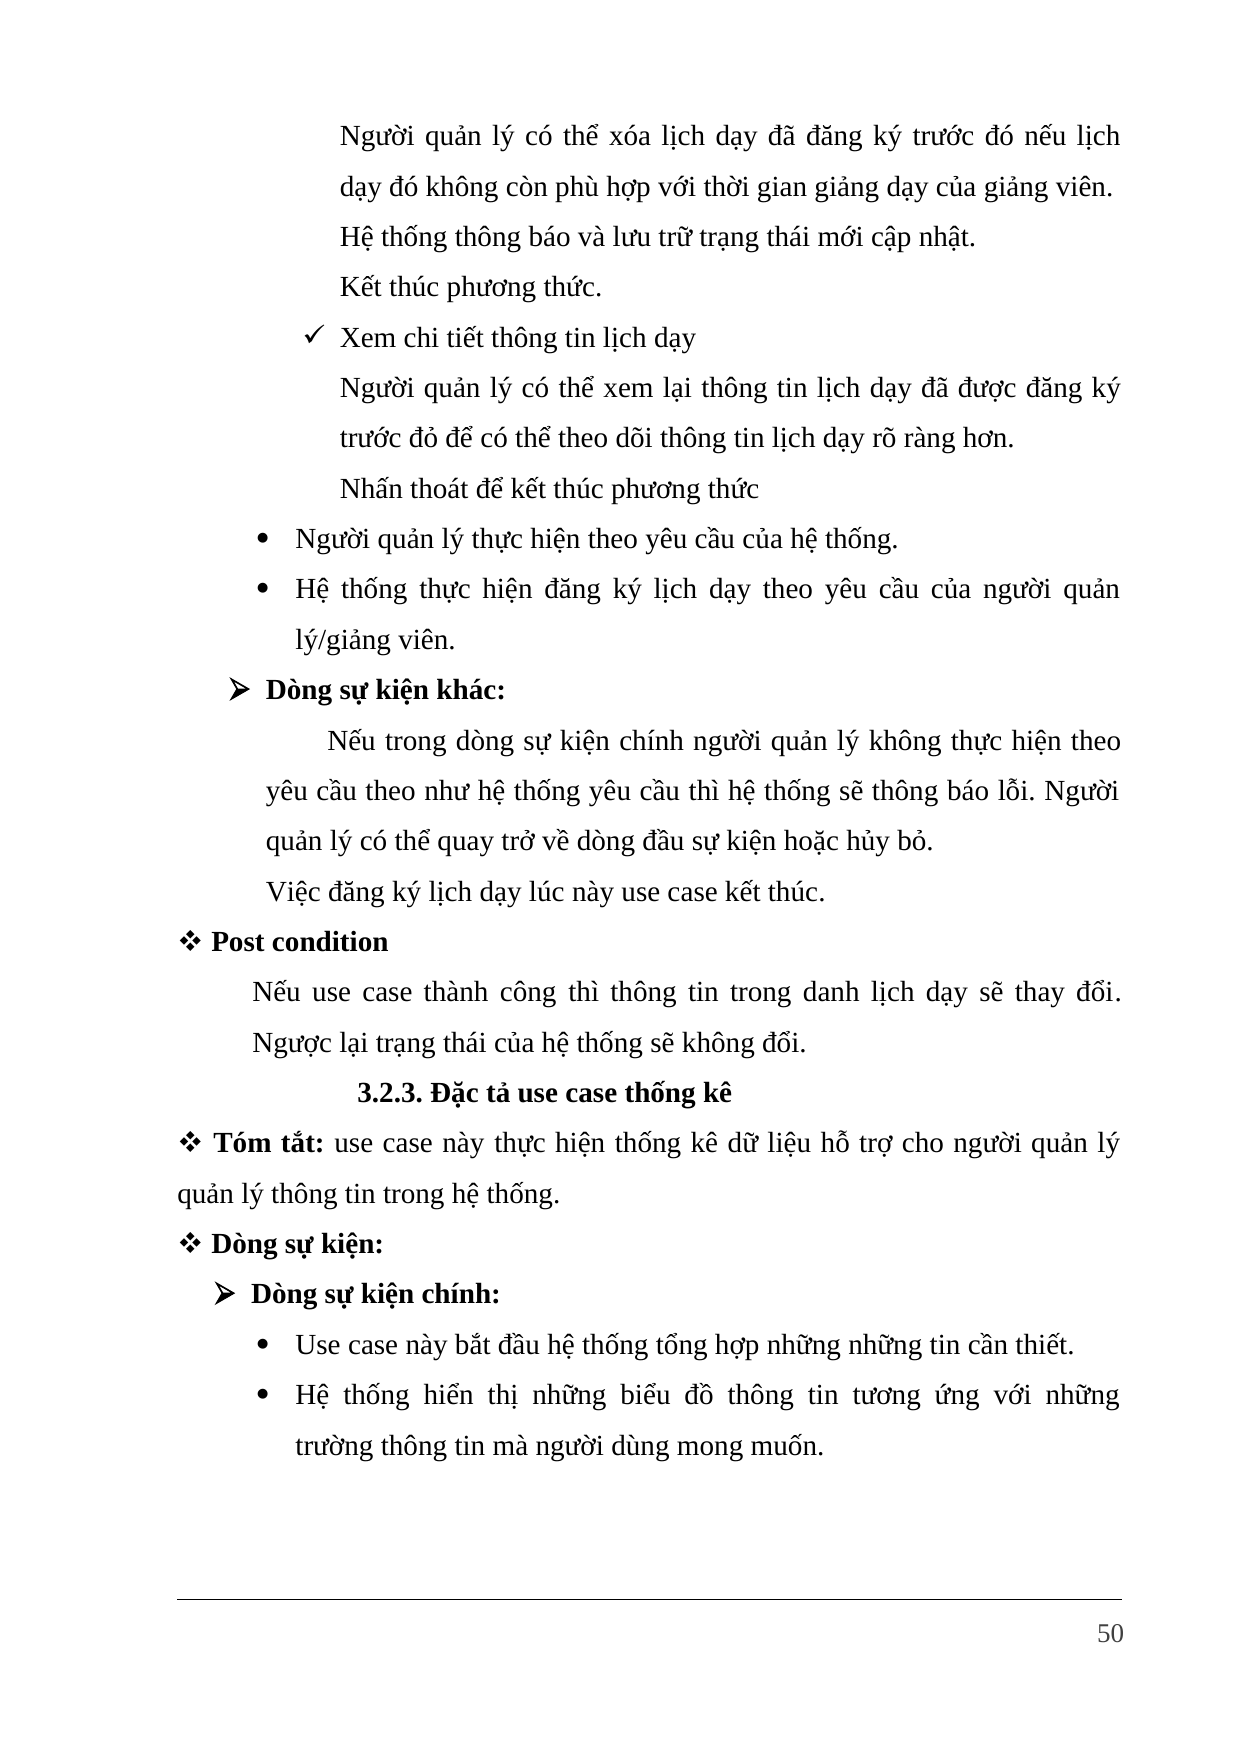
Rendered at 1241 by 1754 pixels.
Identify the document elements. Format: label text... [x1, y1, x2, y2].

subtitle 3.2.3. Đặc tả use case thống kê [357, 1075, 1122, 1108]
text Dòng sự kiện: [177, 1226, 1122, 1260]
text Nếu trong dòng sự kiện chính người quản lý không thực hiện theo yêu cầu theo như hệ thống yêu cầu thì hệ thống sẽ thông báo lỗi. Người quản lý có thể quay trở về dòng đầu sự kiện hoặc hủy bỏ. [266, 723, 1122, 857]
list Use case này bắt đầu hệ thống tổng hợp những những tin cần thiết. [258, 1327, 1122, 1361]
text Người quản lý có thể xem lại thông tin lịch dạy đã được đăng ký trước đỏ để có thể theo dõi thông tin lịch dạy rõ ràng hơn. [339, 370, 1122, 454]
list Dòng sự kiện chính: [213, 1276, 1122, 1310]
list Người quản lý thực hiện theo yêu cầu của hệ thống. [258, 521, 1122, 555]
text Kết thúc phương thức. [339, 269, 1122, 303]
text Việc đăng ký lịch dạy lúc này use case kết thúc. [266, 874, 1122, 907]
text Tóm tắt: use case này thực hiện thống kê dữ liệu hỗ trợ cho người quản lý quản lý thông tin trong hệ thống. [177, 1125, 1122, 1209]
list Hệ thống thực hiện đăng ký lịch dạy theo yêu cầu của người quản lý/giảng viên. [258, 572, 1122, 656]
list Xem chi tiết thông tin lịch dạy [302, 320, 1122, 353]
text Hệ thống thông báo và lưu trữ trạng thái mới cập nhật. [339, 219, 1122, 253]
list Dòng sự kiện khác: [228, 672, 1122, 706]
text Post condition [177, 924, 1122, 958]
list Hệ thống hiển thị những biểu đồ thông tin tương ứng với những trường thông tin mà người dùng mong muốn. [258, 1377, 1122, 1461]
text Người quản lý có thể xóa lịch dạy đã đăng ký trước đó nếu lịch dạy đó không còn phù hợp với thời gian giảng dạy của giảng viên. [339, 118, 1122, 202]
text Nhấn thoát để kết thúc phương thức [339, 471, 1122, 504]
text Nếu use case thành công thì thông tin trong danh lịch dạy sẽ thay đổi. Ngược lại trạng thái của hệ thống sẽ không đổi. [252, 974, 1122, 1058]
